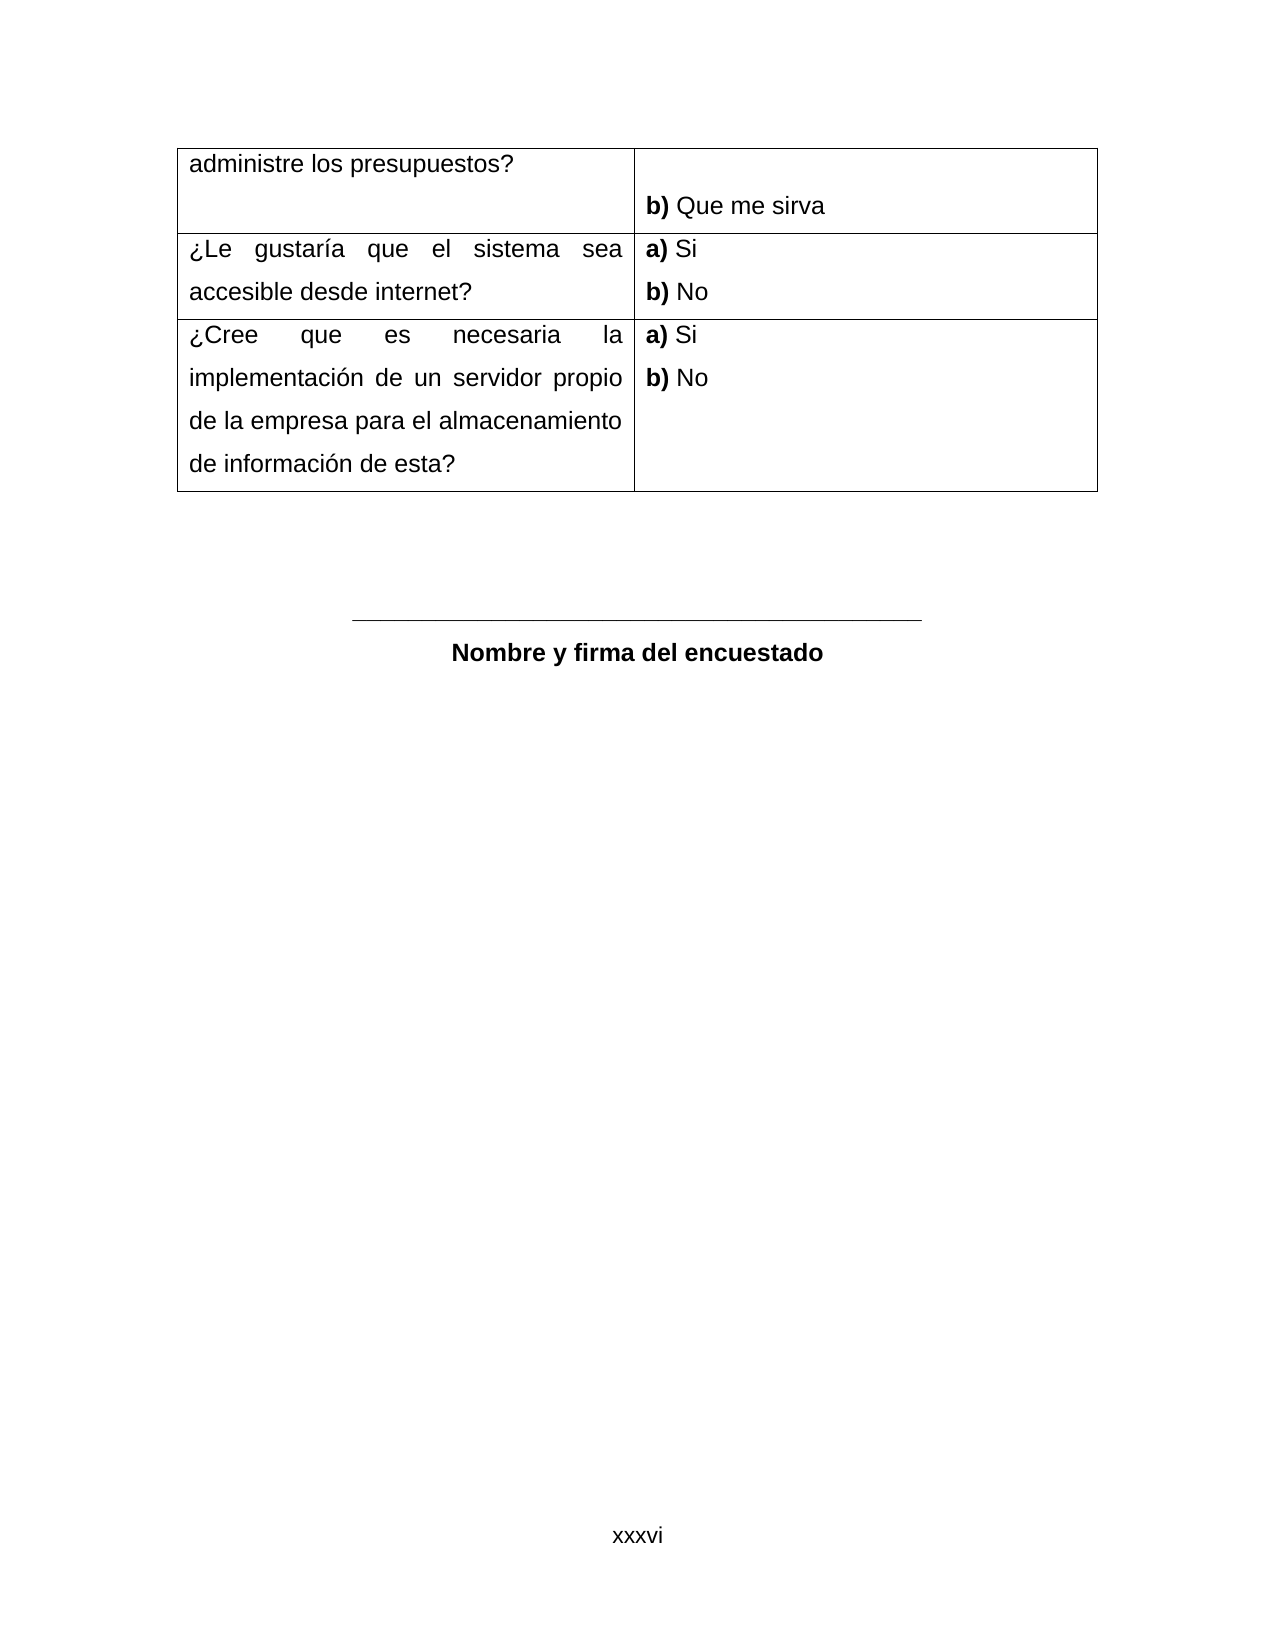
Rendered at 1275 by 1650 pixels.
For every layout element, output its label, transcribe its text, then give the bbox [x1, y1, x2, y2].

table_cell a) Si b) No [635, 320, 1097, 491]
table_cell a) Si b) No [635, 234, 1097, 318]
text _________________________________________ [177, 595, 1098, 623]
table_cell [178, 149, 634, 232]
table_cell ¿Cree que es necesaria la implementación de un servidor propio de la empresa para el almacenamiento de información de esta? [178, 320, 634, 491]
text Nombre y firma del encuestado [177, 638, 1098, 667]
table_cell ¿Le gustaría que el sistema sea accesible desde internet? [178, 234, 634, 318]
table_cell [635, 149, 1097, 232]
